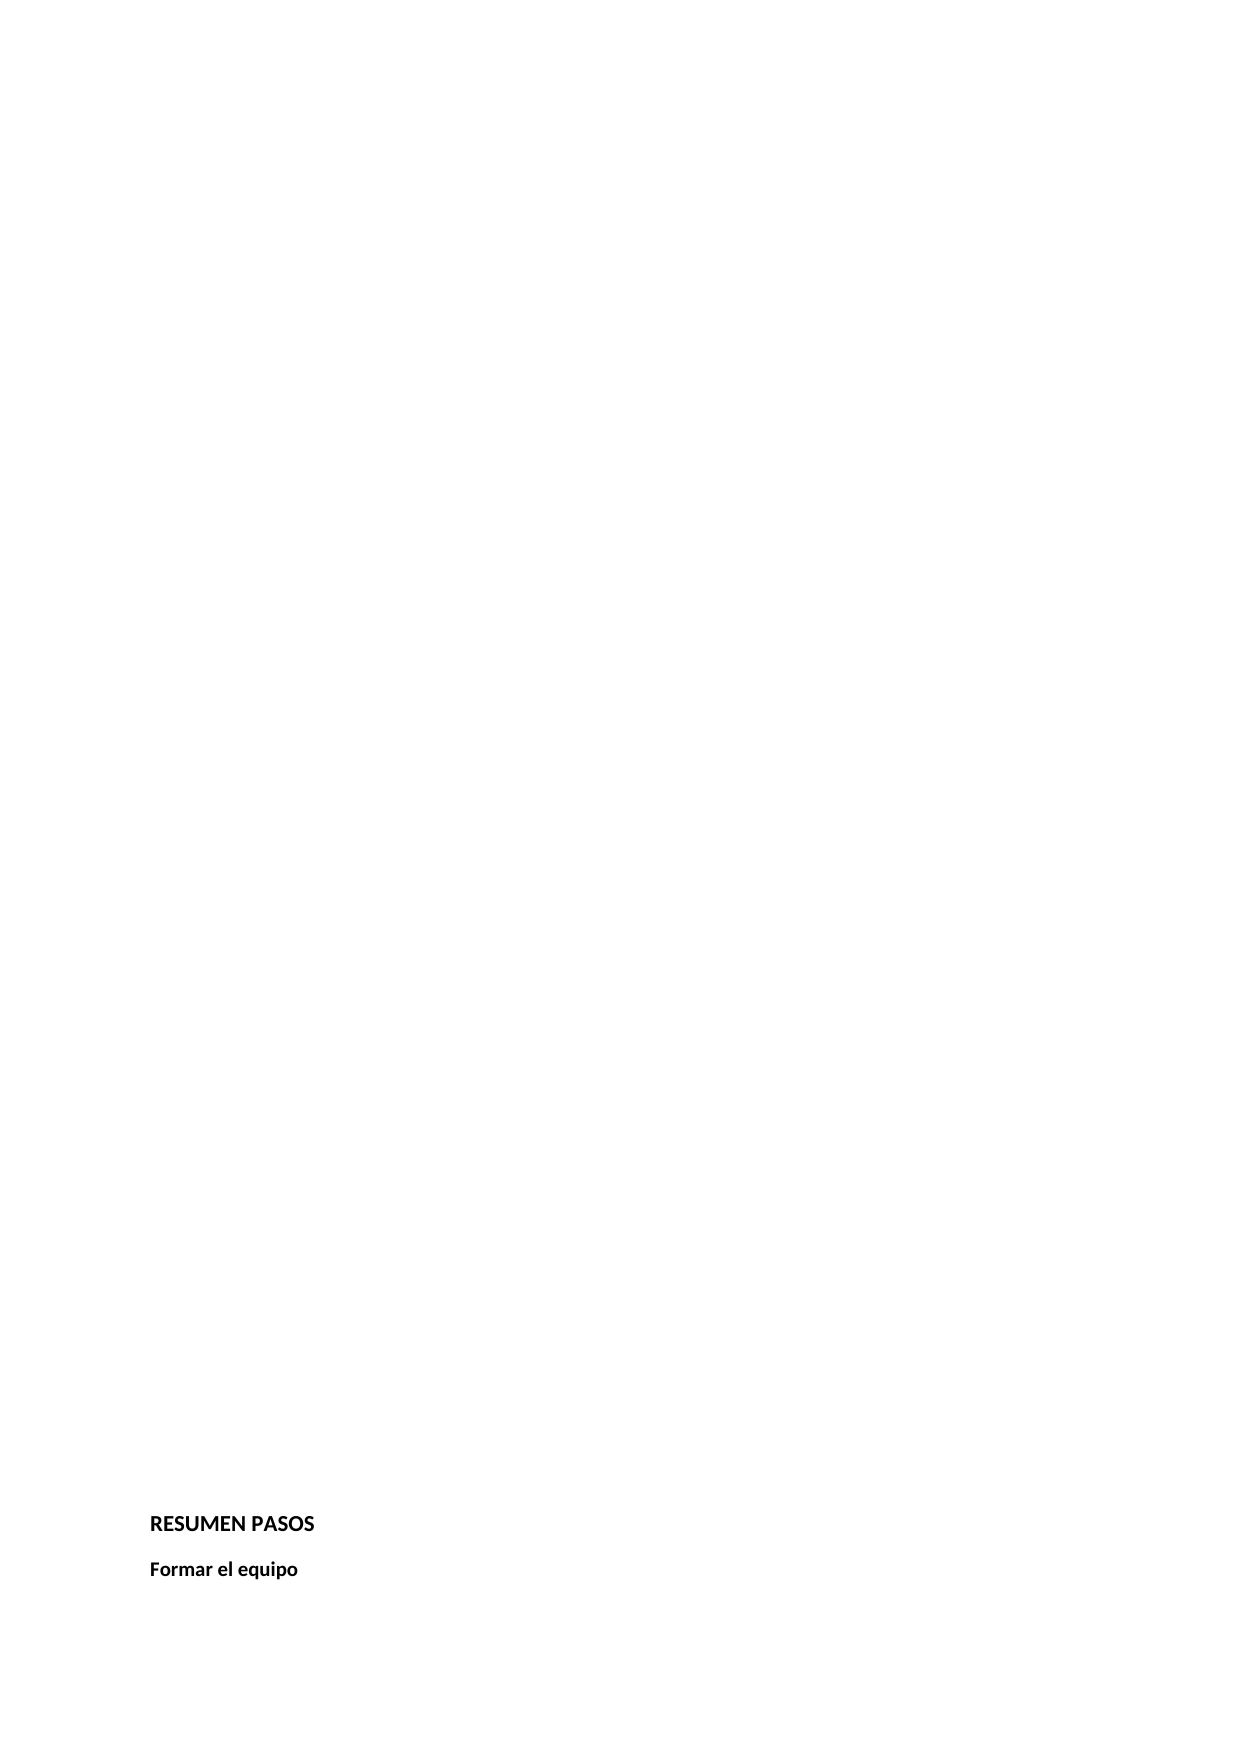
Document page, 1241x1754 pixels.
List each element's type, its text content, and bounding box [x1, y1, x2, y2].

text Formar el equipo [150, 1556, 1090, 1582]
text RESUMEN PASOS [150, 1509, 1090, 1537]
